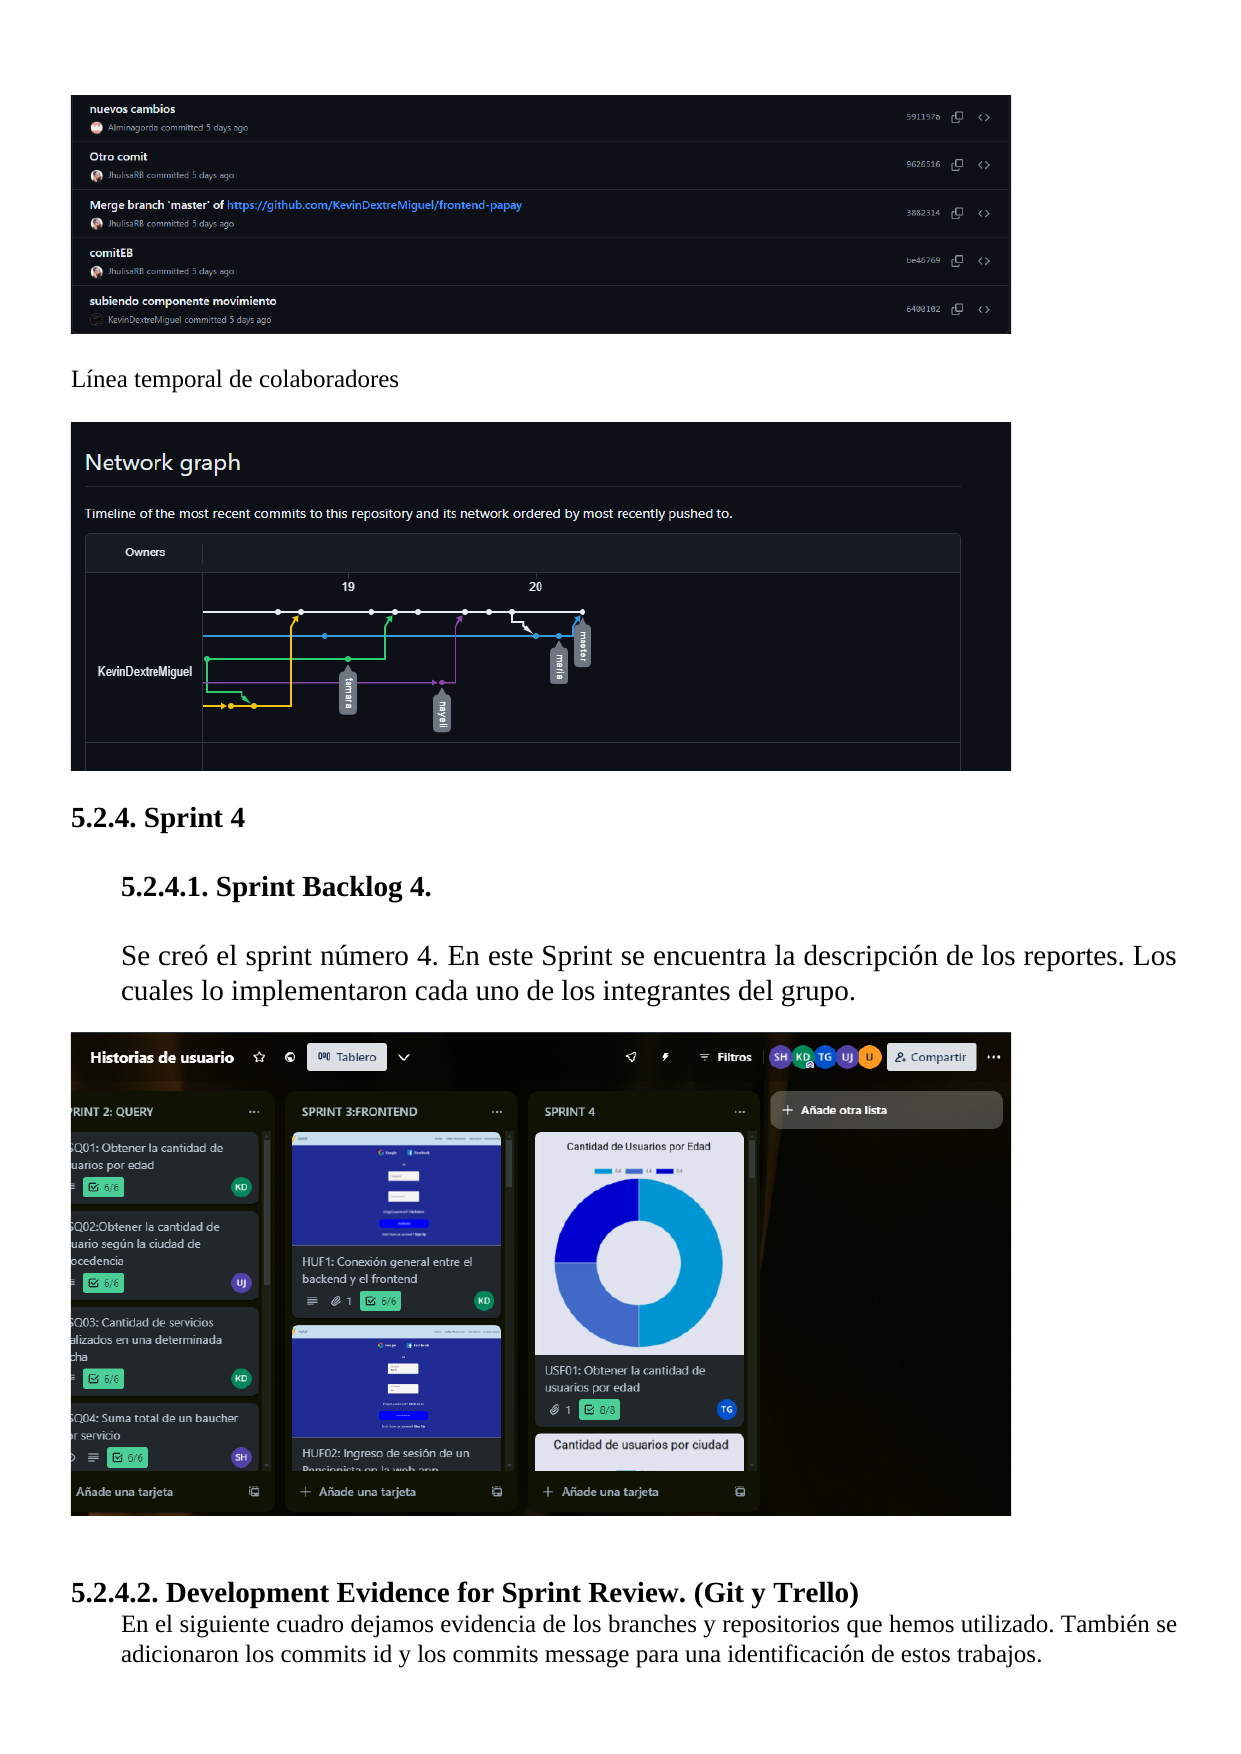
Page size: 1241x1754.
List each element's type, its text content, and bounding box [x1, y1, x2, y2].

text 5.2.4.2. Development Evidence for Sprint Review. (Git y Trello) [71, 1575, 1178, 1608]
text Línea temporal de colaboradores [71, 364, 1178, 392]
picture [70, 422, 1012, 771]
text 5.2.4. Sprint 4 [71, 800, 1178, 834]
picture [70, 1032, 1012, 1516]
text 5.2.4.1. Sprint Backlog 4. [121, 869, 1178, 903]
text En el siguiente cuadro dejamos evidencia de los branches y repositorios que hemos utilizado. También se adicionaron los commits id y los commits message para una identificación de estos trabajos. [121, 1609, 1178, 1668]
text Se creó el sprint número 4. En este Sprint se encuentra la descripción de los reportes. Los cuales lo implementaron cada uno de los integrantes del grupo. [121, 938, 1178, 1006]
picture [70, 95, 1012, 334]
